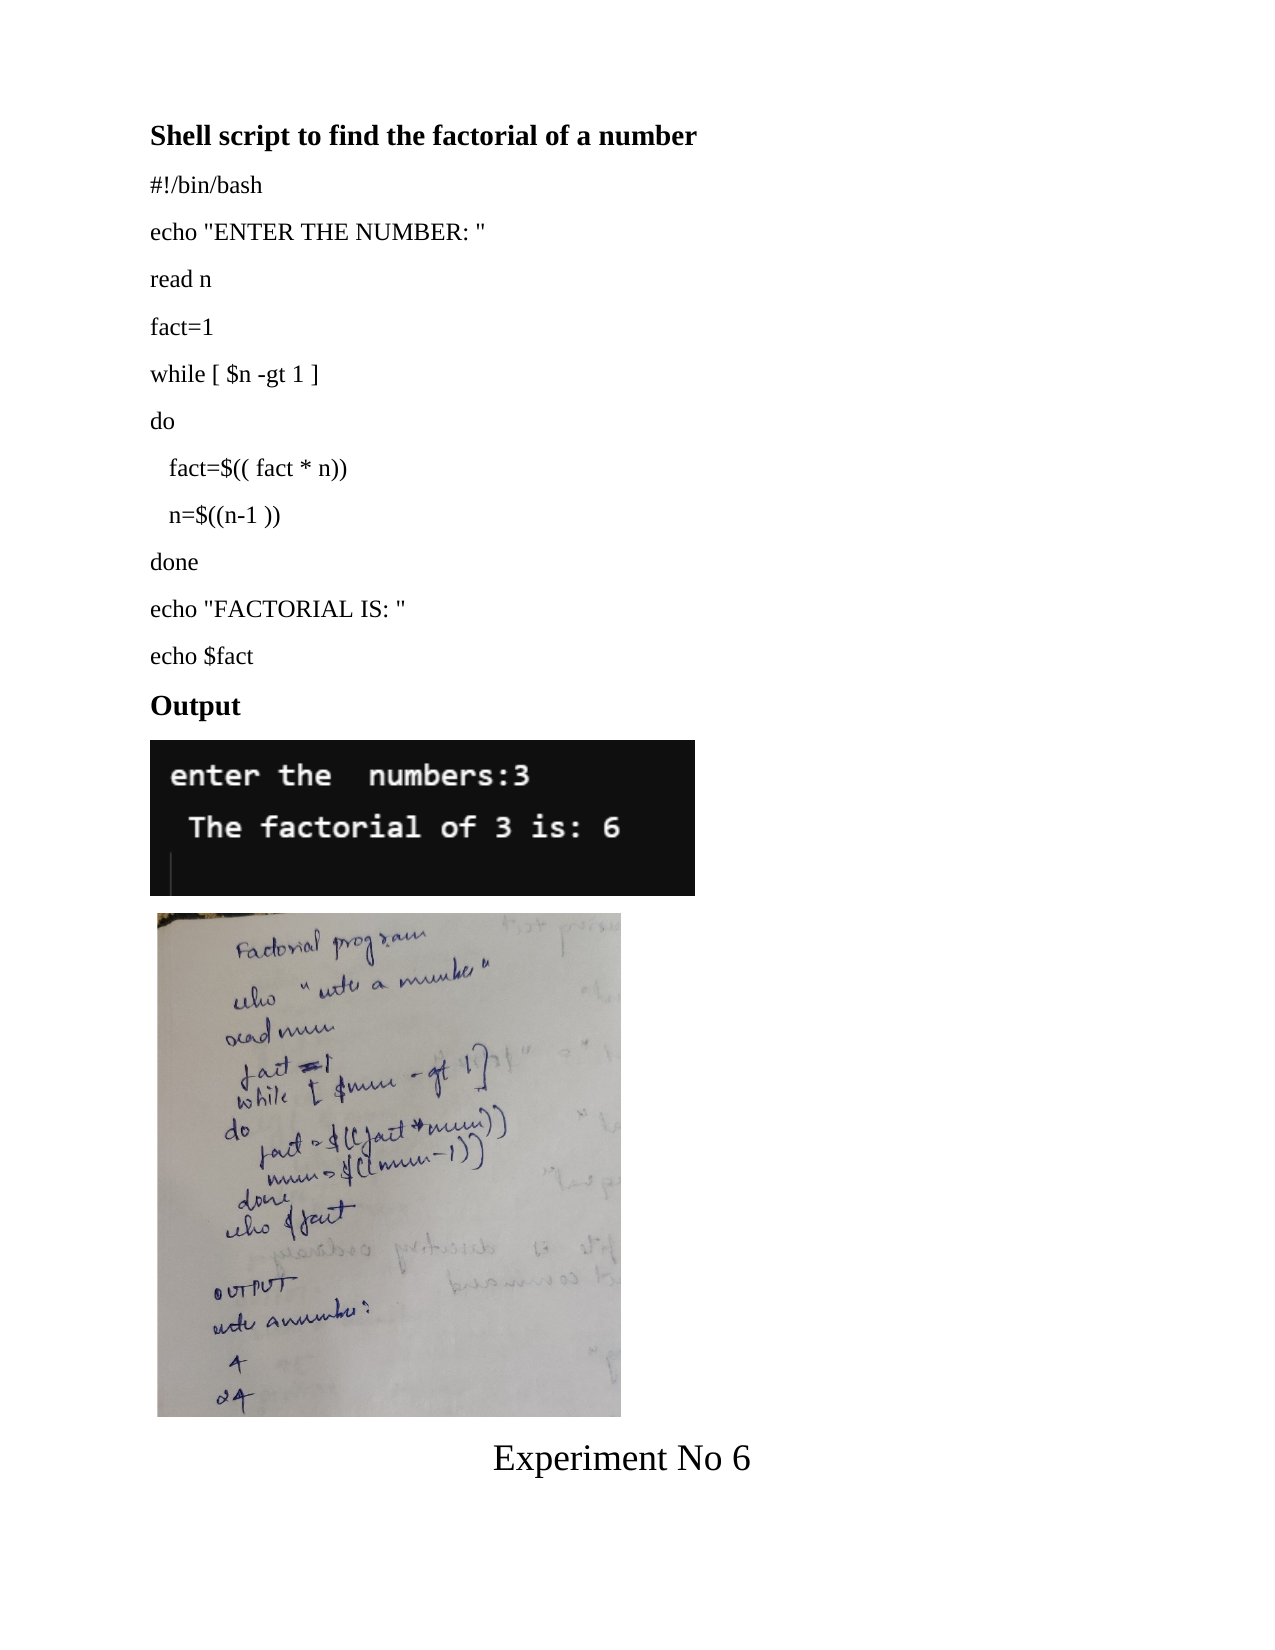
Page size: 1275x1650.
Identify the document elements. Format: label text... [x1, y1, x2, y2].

picture [150, 740, 695, 896]
text while [ $n -gt 1 ] [150, 359, 1125, 387]
text echo "FACTORIAL IS: " [150, 594, 1125, 623]
text n=$((n-1 )) [150, 500, 1125, 529]
text read n [150, 264, 1125, 293]
text Experiment No 6 [150, 1436, 1125, 1479]
text echo "ENTER THE NUMBER: " [150, 217, 1125, 246]
text fact=1 [150, 312, 1125, 340]
picture [157, 913, 621, 1417]
text #!/bin/bash [150, 170, 1125, 199]
text echo $fact [150, 641, 1125, 670]
text done [150, 547, 1125, 576]
text Shell script to find the factorial of a number [150, 118, 1125, 152]
text fact=$(( fact * n)) [150, 453, 1125, 482]
text Output [150, 688, 1125, 722]
text do [150, 406, 1125, 434]
